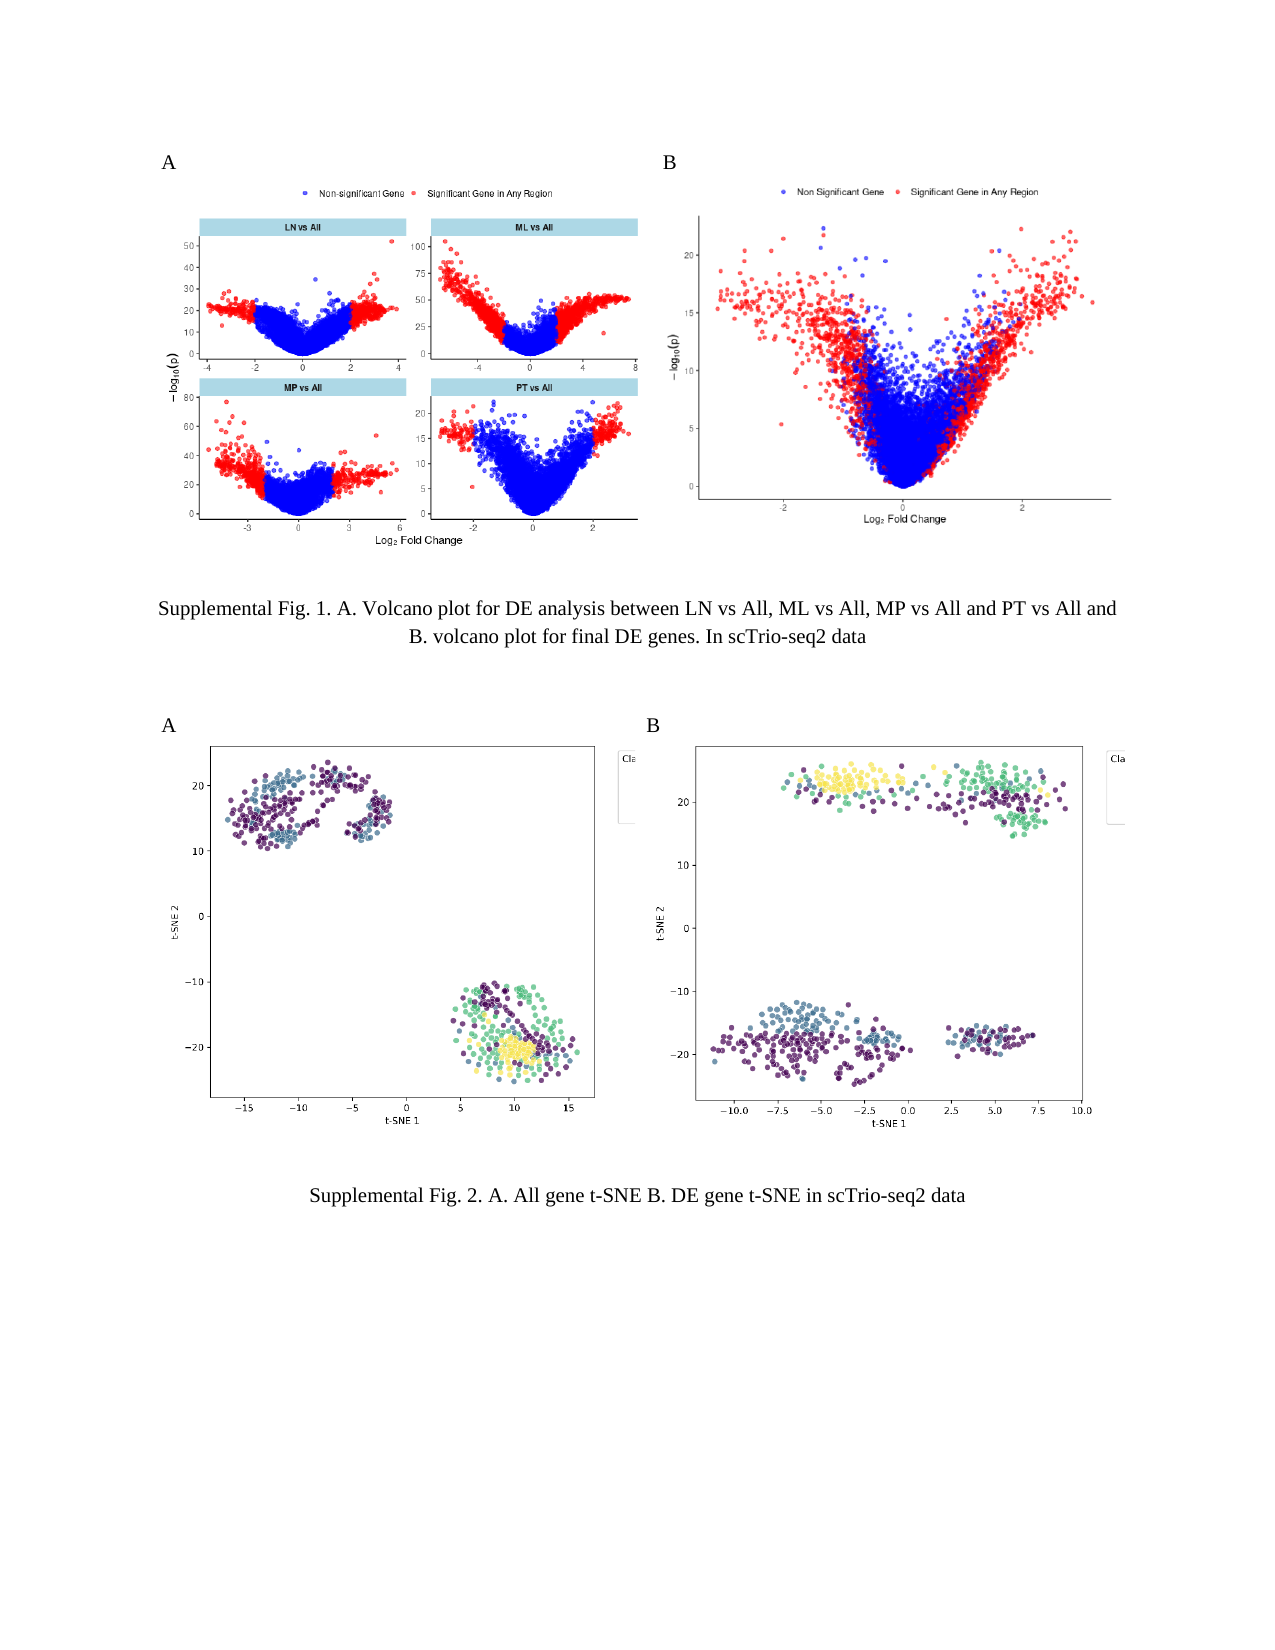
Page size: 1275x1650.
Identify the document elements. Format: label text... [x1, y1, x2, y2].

picture [646, 736, 1125, 1139]
picture [161, 736, 636, 1136]
table_header A [150, 150, 651, 551]
picture [161, 174, 643, 552]
table_header B [635, 713, 1125, 1139]
text Supplemental Fig. 1. A. Volcano plot for DE analysis between LN vs All, ML vs All, MP vs All and PT vs All and B. volcano plot for final DE genes. In scTrio-seq2 data [150, 596, 1125, 648]
table_header A [150, 713, 635, 1139]
text Supplemental Fig. 2. A. All gene t-SNE B. DE gene t-SNE in scTrio-seq2 data [150, 1183, 1125, 1207]
table_header B [651, 150, 1125, 551]
picture [662, 174, 1116, 530]
